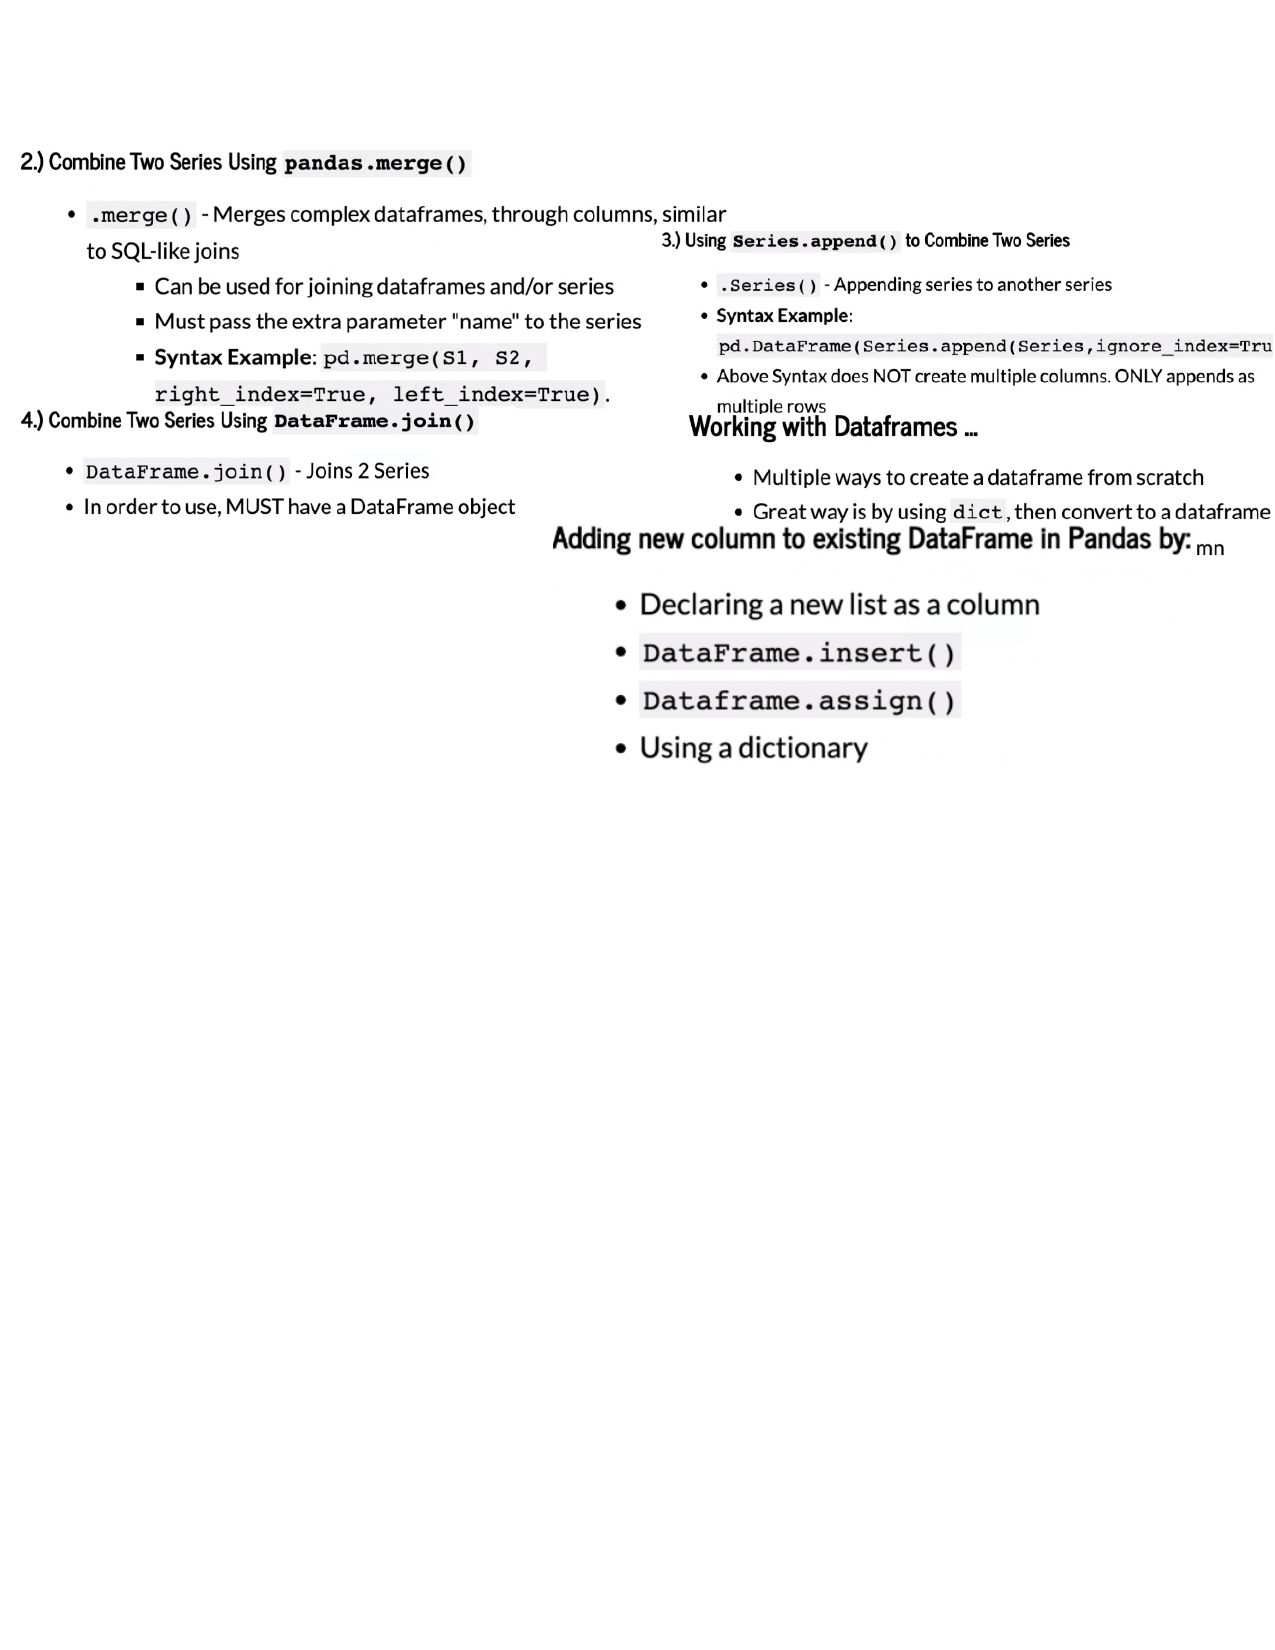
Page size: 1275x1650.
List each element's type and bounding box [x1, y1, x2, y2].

picture [18, 150, 1274, 771]
